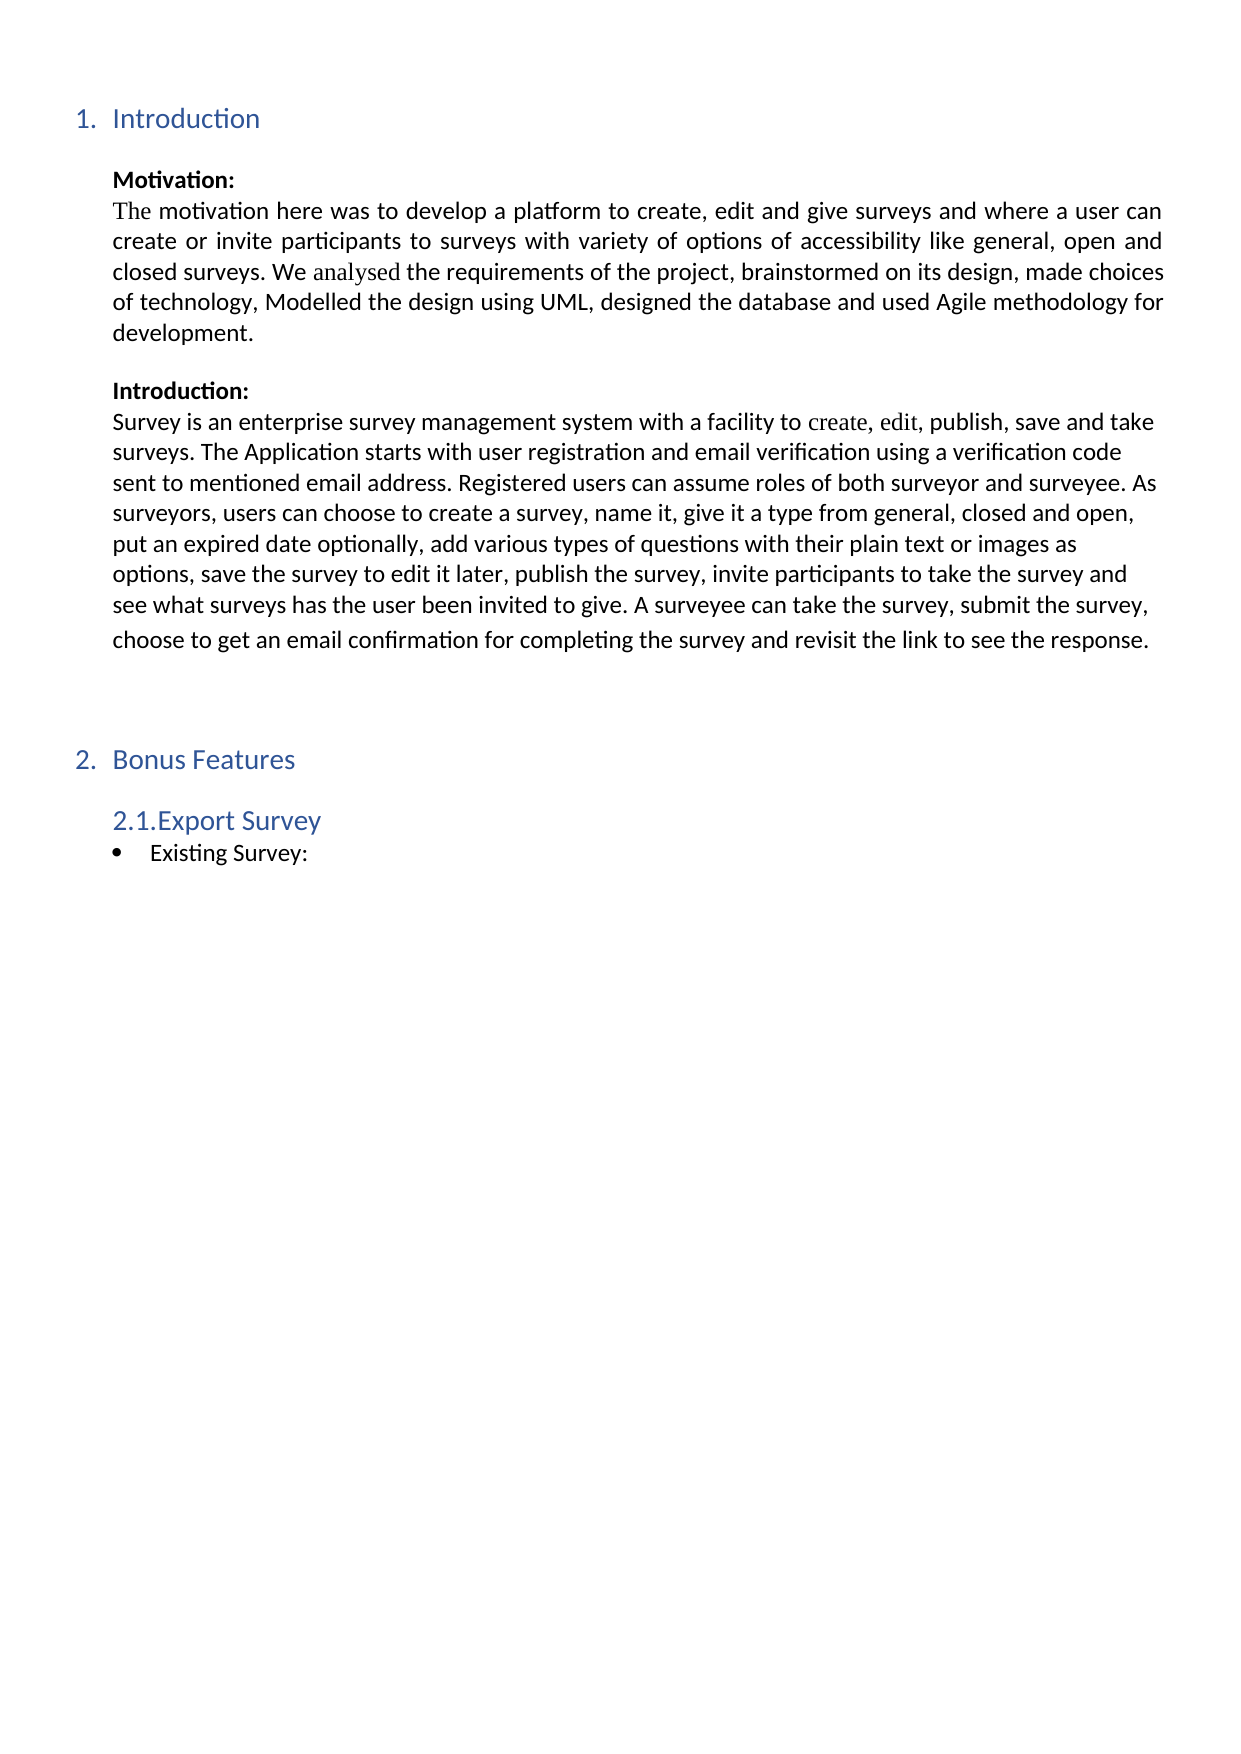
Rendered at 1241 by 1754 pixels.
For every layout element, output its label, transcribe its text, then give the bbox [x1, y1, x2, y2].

subtitle Introduction [75, 100, 1165, 136]
text Survey is an enterprise survey management system with a facility to create, edit, publish, save and take surveys. The Application starts with user registration and email verification using a verification code sent to mentioned email address. Registered users can assume roles of both surveyor and surveyee. As surveyors, users can choose to create a survey, name it, give it a type from general, closed and open, put an expired date optionally, add various types of questions with their plain text or images as options, save the survey to edit it later, publish the survey, invite participants to take the survey and see what surveys has the user been invited to give. A surveyee can take the survey, submit the survey, choose to get an email confirmation for completing the survey and revisit the link to see the response. [112, 406, 1165, 655]
text Motivation: [75, 164, 1165, 195]
subtitle Export Survey [112, 802, 1165, 837]
text The motivation here was to develop a platform to create, edit and give surveys and where a user can create or invite participants to surveys with variety of options of accessibility like general, open and closed surveys. We analysed the requirements of the project, brainstormed on its design, made choices of technology, Modelled the design using UML, designed the database and used Agile methodology for development. [112, 195, 1165, 347]
subtitle Bonus Features [75, 741, 1165, 777]
text Introduction: [75, 376, 1165, 406]
list Existing Survey: [112, 837, 1165, 868]
